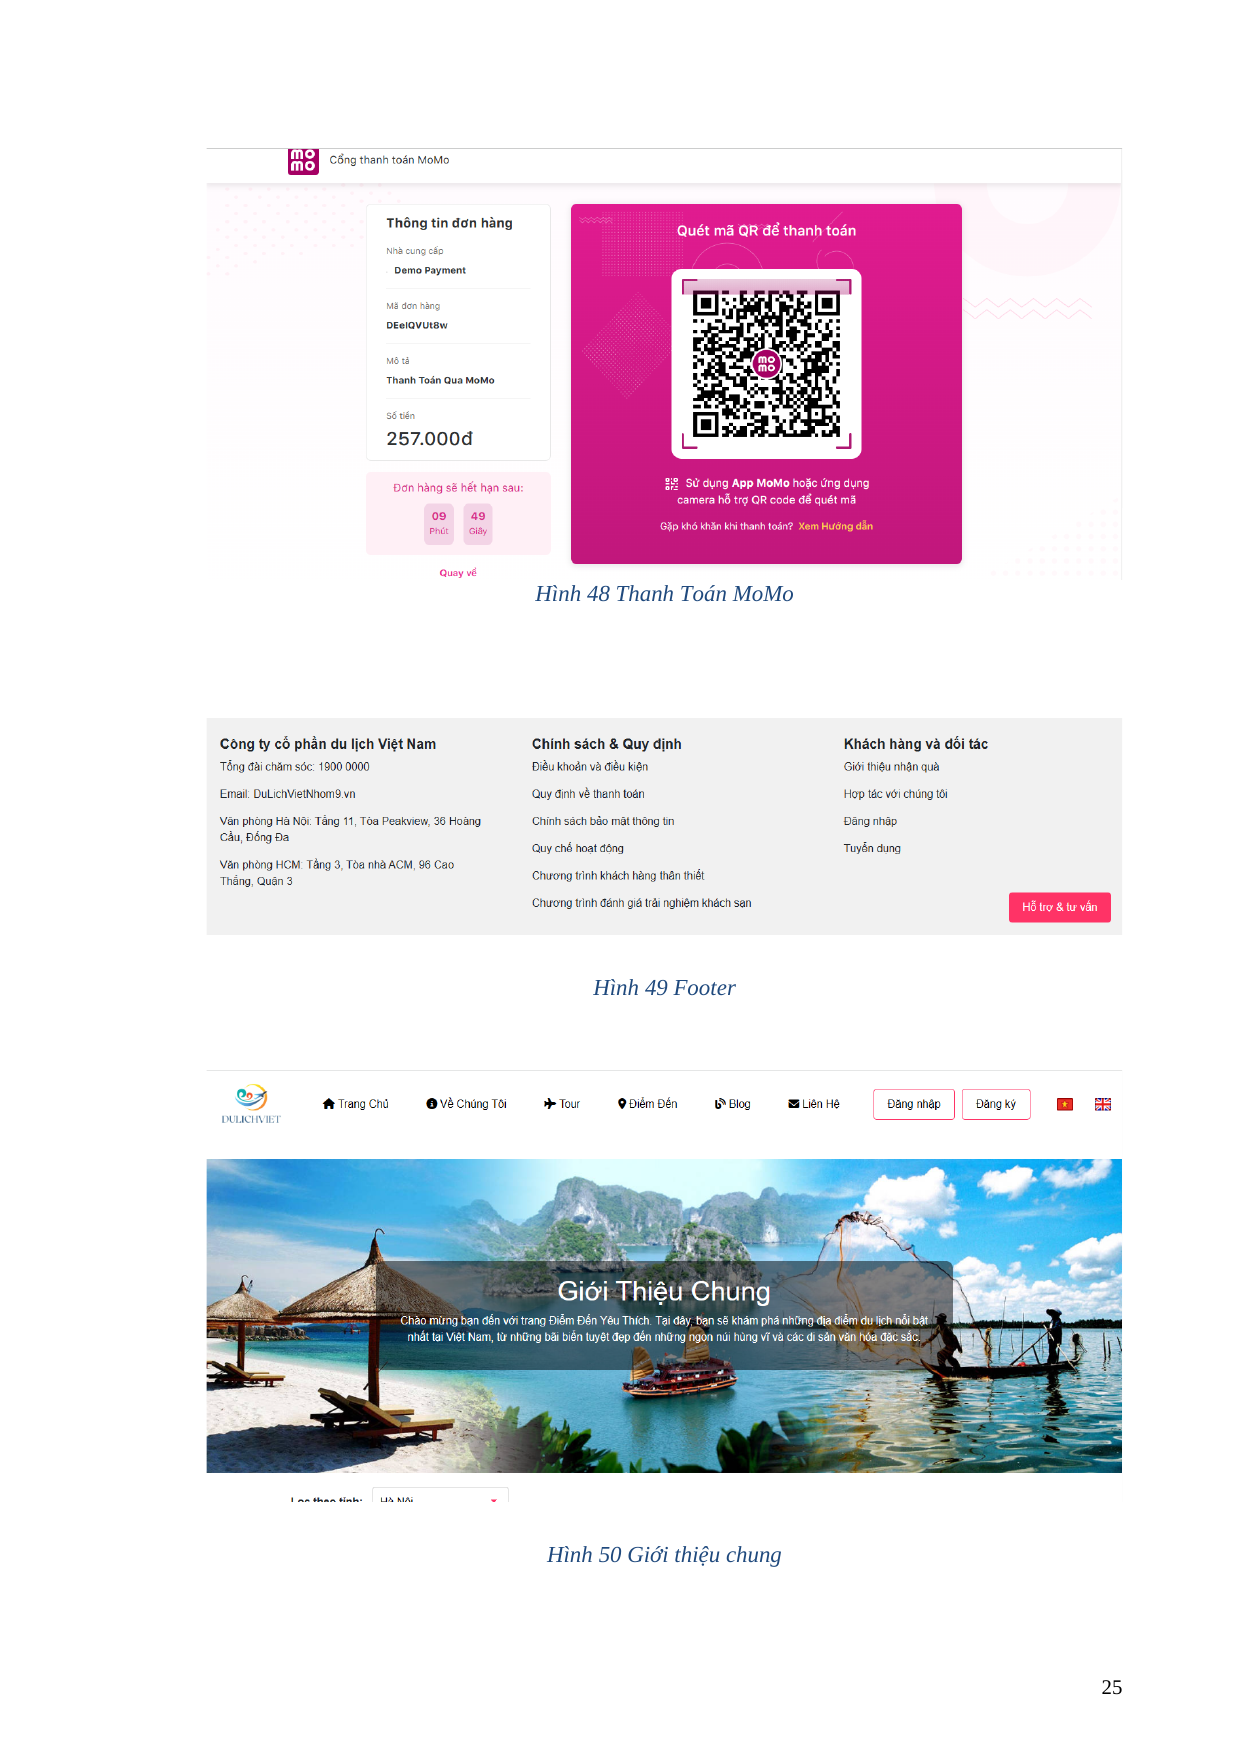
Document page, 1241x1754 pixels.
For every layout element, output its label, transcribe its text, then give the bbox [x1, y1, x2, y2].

picture [206, 717, 1123, 935]
text Hình 48 Thanh Toán MoMo [207, 580, 1122, 606]
picture [1115, 1191, 1123, 1200]
picture [206, 147, 1123, 580]
text Hình 50 Giới thiệu chung [207, 1541, 1122, 1567]
text Hình 49 Footer [207, 974, 1122, 1000]
picture [206, 1068, 1123, 1502]
